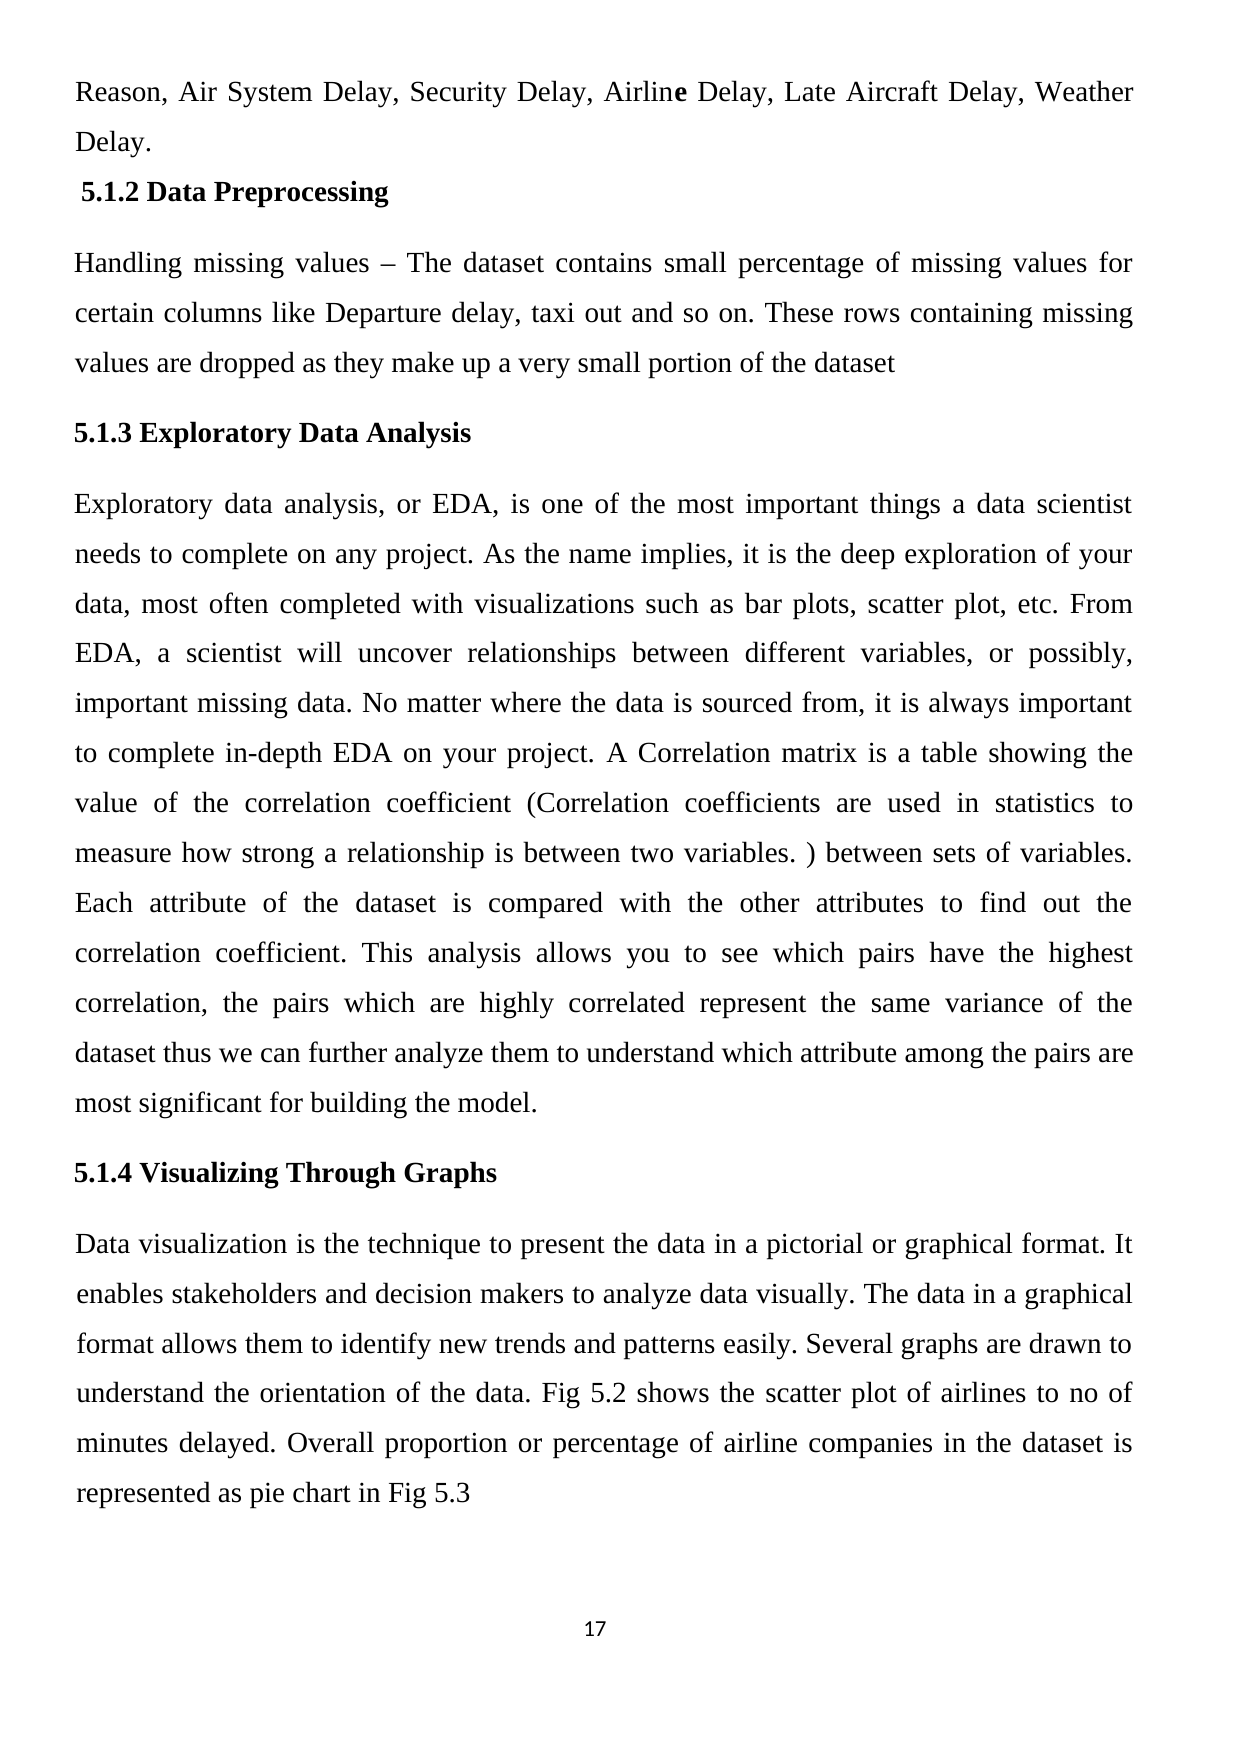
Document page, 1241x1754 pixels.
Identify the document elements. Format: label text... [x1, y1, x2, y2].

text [75, 74, 1134, 157]
subtitle 5.1.2 Data Preprocessing [73, 174, 1134, 208]
text 5.1.4 Visualizing Through Graphs [73, 1155, 1134, 1189]
text Data visualization is the technique to present the data in a pictorial or graphical format. It enables stakeholders and decision makers to analyze data visually. The data in a graphical format allows them to identify new trends and patterns easily. Several graphs are drawn to understand the orientation of the data. Fig 5.2 shows the scatter plot of airlines to no of minutes delayed. Overall proportion or percentage of airline companies in the dataset is represented as pie chart in Fig 5.3 [75, 1226, 1134, 1509]
text 5.1.3 Exploratory Data Analysis [73, 415, 1134, 449]
text Handling missing values – The dataset contains small percentage of missing values for certain columns like Departure delay, taxi out and so on. These rows containing missing values are dropped as they make up a very small portion of the dataset [73, 245, 1134, 378]
text Exploratory data analysis, or EDA, is one of the most important things a data scientist needs to complete on any project. As the name implies, it is the deep exploration of your data, most often completed with visualizations such as bar plots, scatter plot, etc. From EDA, a scientist will uncover relationships between different variables, or possibly, important missing data. No matter where the data is sourced from, it is always important to complete in-depth EDA on your project. A Correlation matrix is a table showing the value of the correlation coefficient (Correlation coefficients are used in statistics to measure how strong a relationship is between two variables. ) between sets of variables. Each attribute of the dataset is compared with the other attributes to find out the correlation coefficient. This analysis allows you to see which pairs have the highest correlation, the pairs which are highly correlated represent the same variance of the dataset thus we can further analyze them to understand which attribute among the pairs are most significant for building the model. [73, 486, 1134, 1118]
